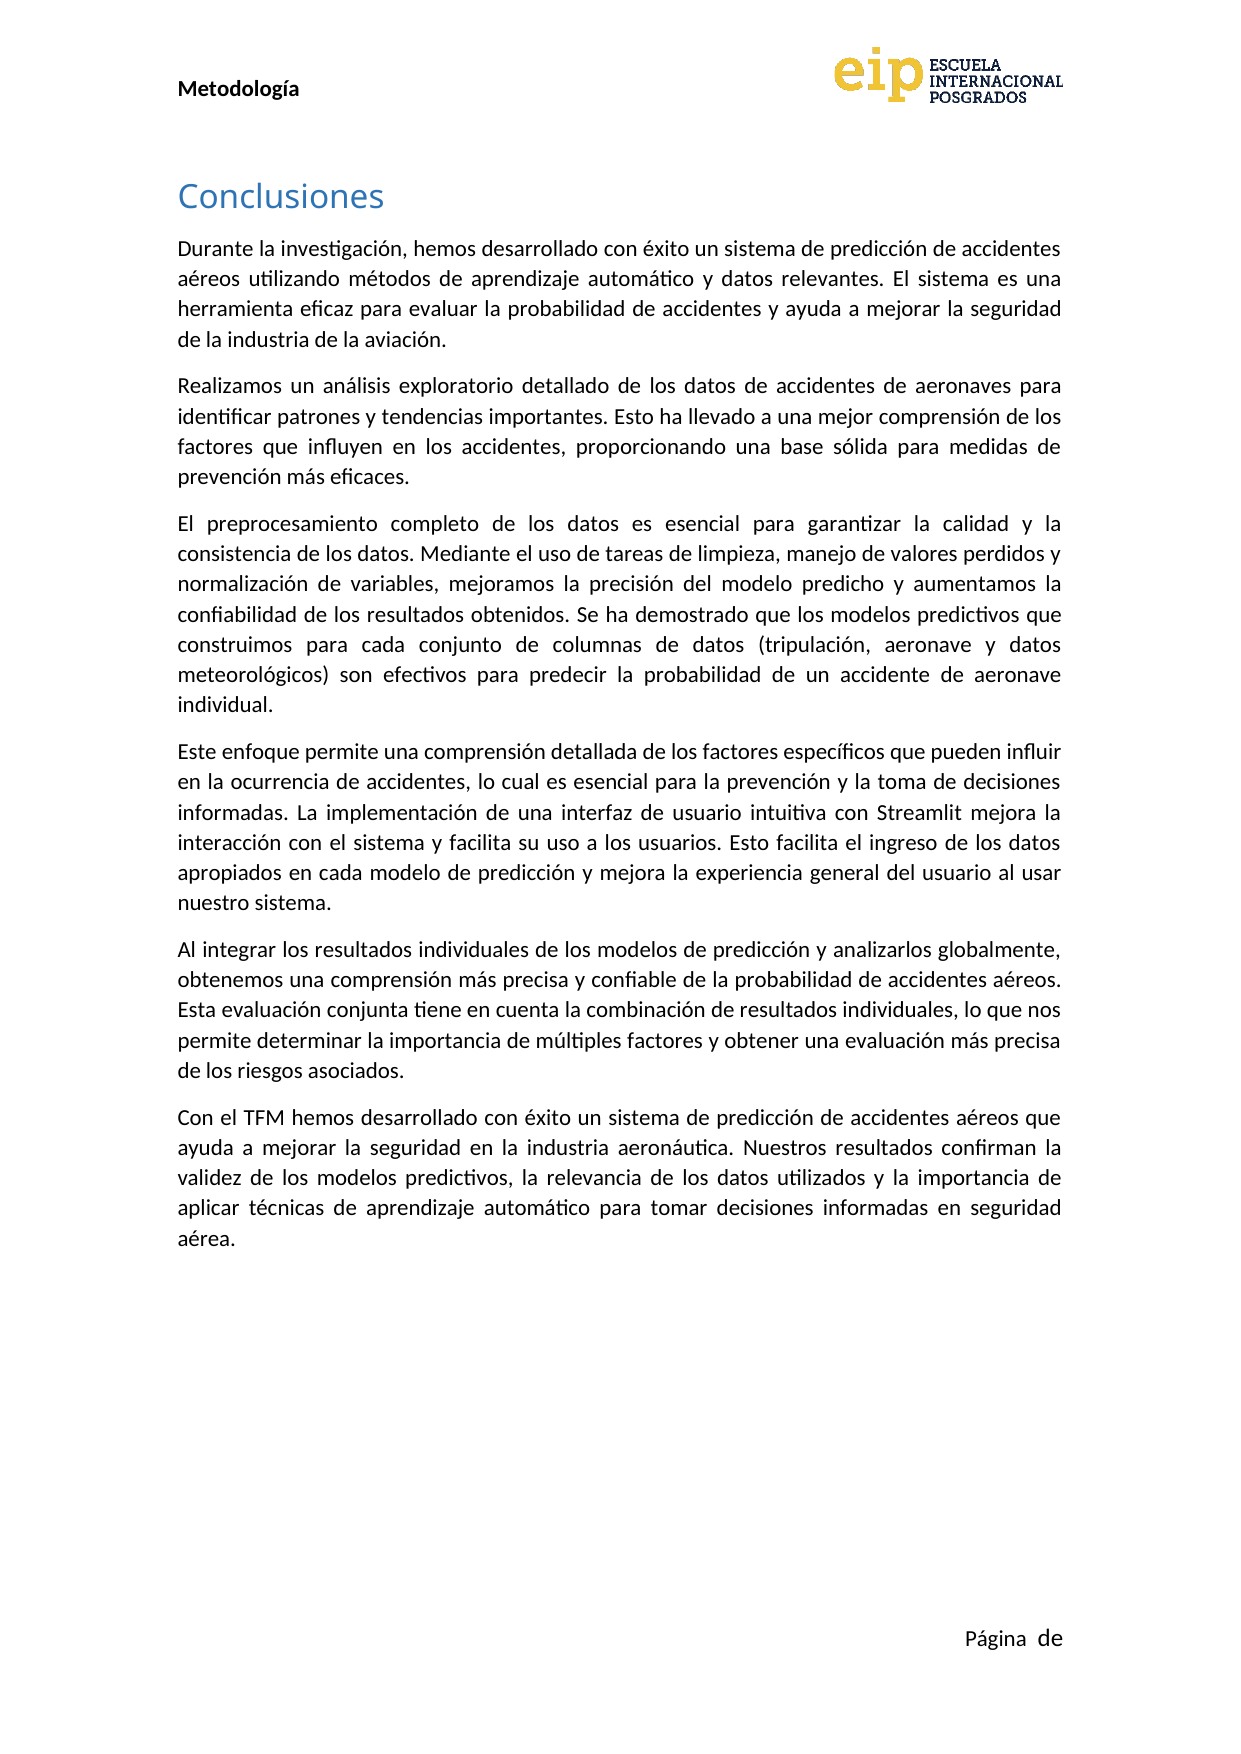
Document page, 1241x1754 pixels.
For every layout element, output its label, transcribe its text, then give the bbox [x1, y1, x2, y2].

text Realizamos un análisis exploratorio detallado de los datos de accidentes de aeronaves para identificar patrones y tendencias importantes. Esto ha llevado a una mejor comprensión de los factores que influyen en los accidentes, proporcionando una base sólida para medidas de prevención más eficaces. [177, 372, 1063, 490]
text Con el TFM hemos desarrollado con éxito un sistema de predicción de accidentes aéreos que ayuda a mejorar la seguridad en la industria aeronáutica. Nuestros resultados confirman la validez de los modelos predictivos, la relevancia de los datos utilizados y la importancia de aplicar técnicas de aprendizaje automático para tomar decisiones informadas en seguridad aérea. [177, 1103, 1063, 1252]
text Al integrar los resultados individuales de los modelos de predicción y analizarlos globalmente, obtenemos una comprensión más precisa y confiable de la probabilidad de accidentes aéreos. Esta evaluación conjunta tiene en cuenta la combinación de resultados individuales, lo que nos permite determinar la importancia de múltiples factores y obtener una evaluación más precisa de los riesgos asociados. [177, 935, 1063, 1084]
text El preprocesamiento completo de los datos es esencial para garantizar la calidad y la consistencia de los datos. Mediante el uso de tareas de limpieza, manejo de valores perdidos y normalización de variables, mejoramos la precisión del modelo predicho y aumentamos la confiabilidad de los resultados obtenidos. Se ha demostrado que los modelos predictivos que construimos para cada conjunto de columnas de datos (tripulación, aeronave y datos meteorológicos) son efectivos para predecir la probabilidad de un accidente de aeronave individual. [177, 509, 1063, 718]
subtitle Conclusiones [177, 173, 1063, 218]
text Durante la investigación, hemos desarrollado con éxito un sistema de predicción de accidentes aéreos utilizando métodos de aprendizaje automático y datos relevantes. El sistema es una herramienta eficaz para evaluar la probabilidad de accidentes y ayuda a mejorar la seguridad de la industria de la aviación. [177, 234, 1063, 353]
picture [834, 47, 1063, 103]
text Este enfoque permite una comprensión detallada de los factores específicos que pueden influir en la ocurrencia de accidentes, lo cual es esencial para la prevención y la toma de decisiones informadas. La implementación de una interfaz de usuario intuitiva con Streamlit mejora la interacción con el sistema y facilita su uso a los usuarios. Esto facilita el ingreso de los datos apropiados en cada modelo de predicción y mejora la experiencia general del usuario al usar nuestro sistema. [177, 737, 1063, 916]
